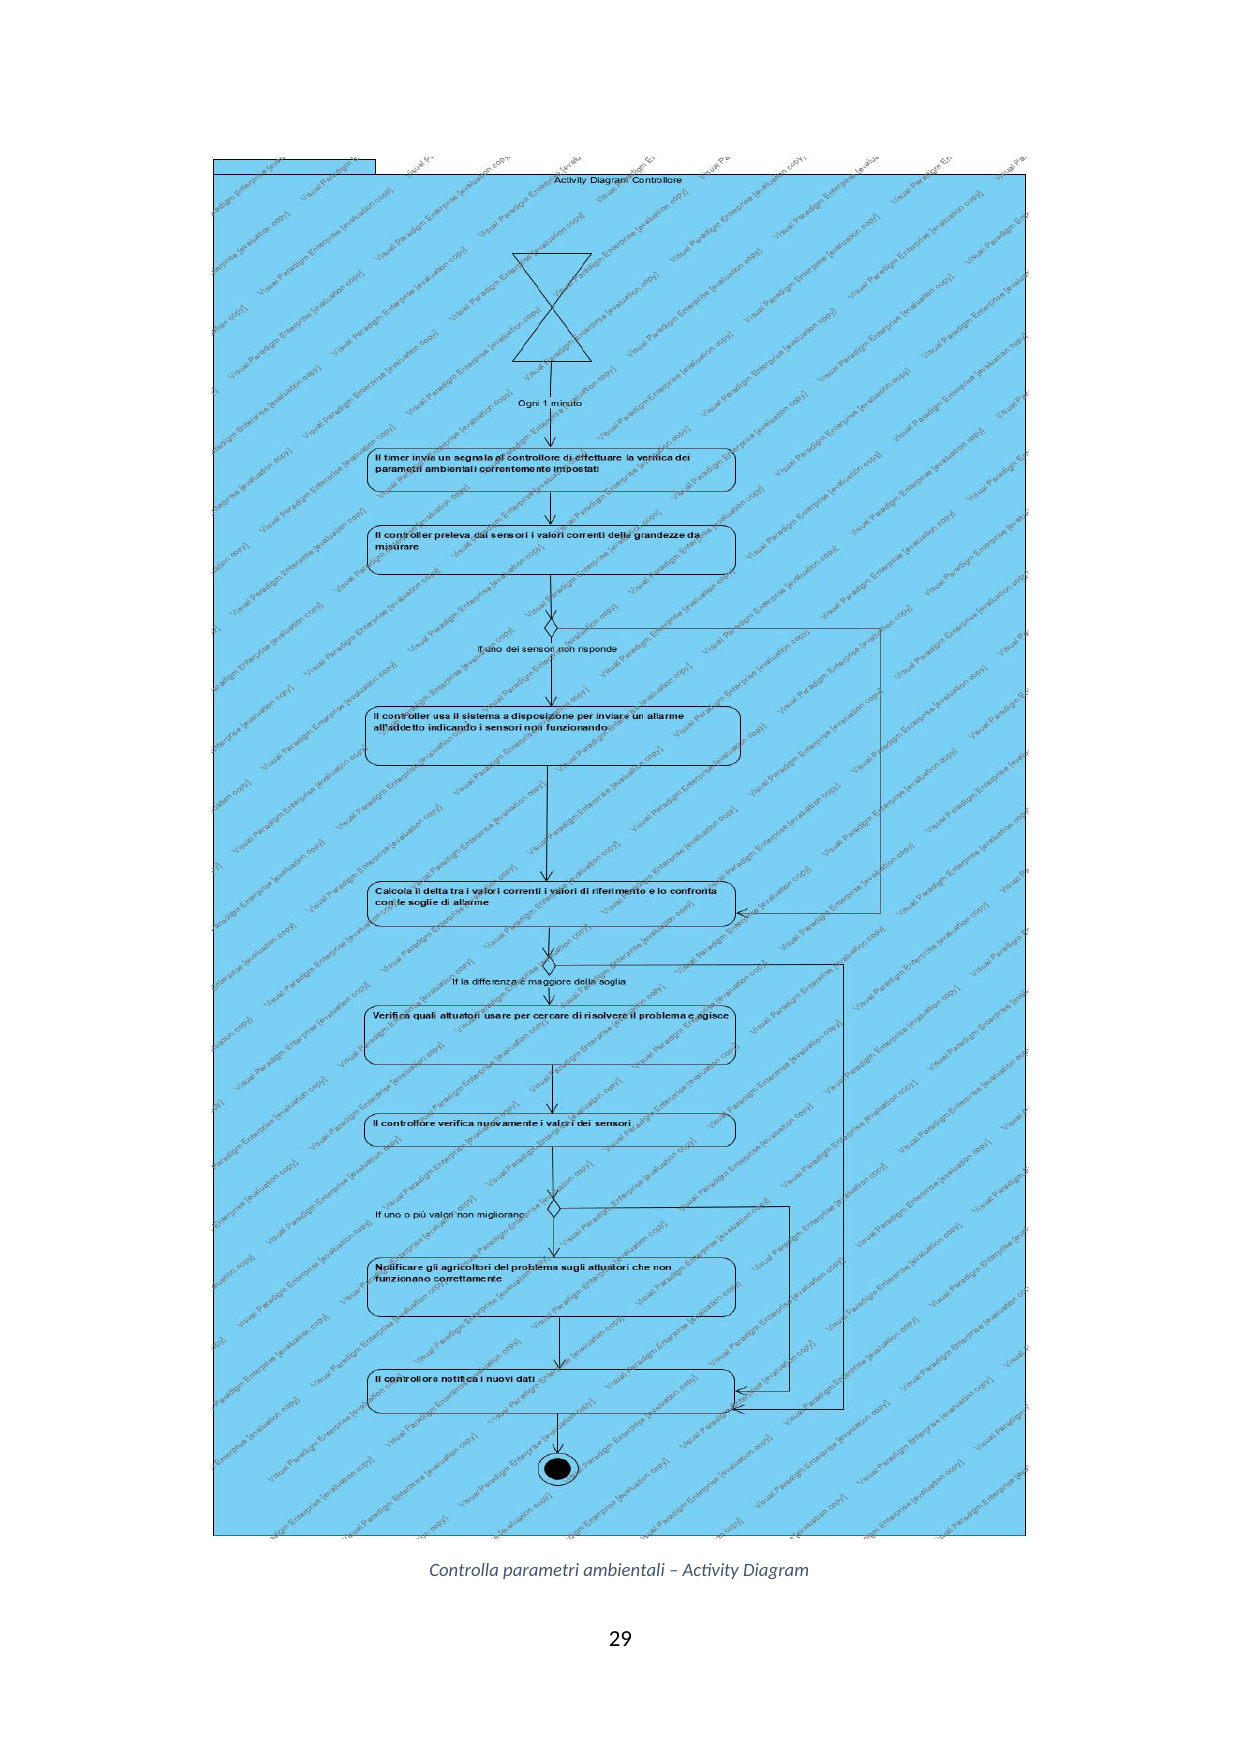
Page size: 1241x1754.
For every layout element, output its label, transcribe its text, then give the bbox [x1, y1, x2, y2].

picture [211, 157, 1029, 1539]
text Controlla parametri ambientali – Activity Diagram [118, 1558, 1122, 1581]
